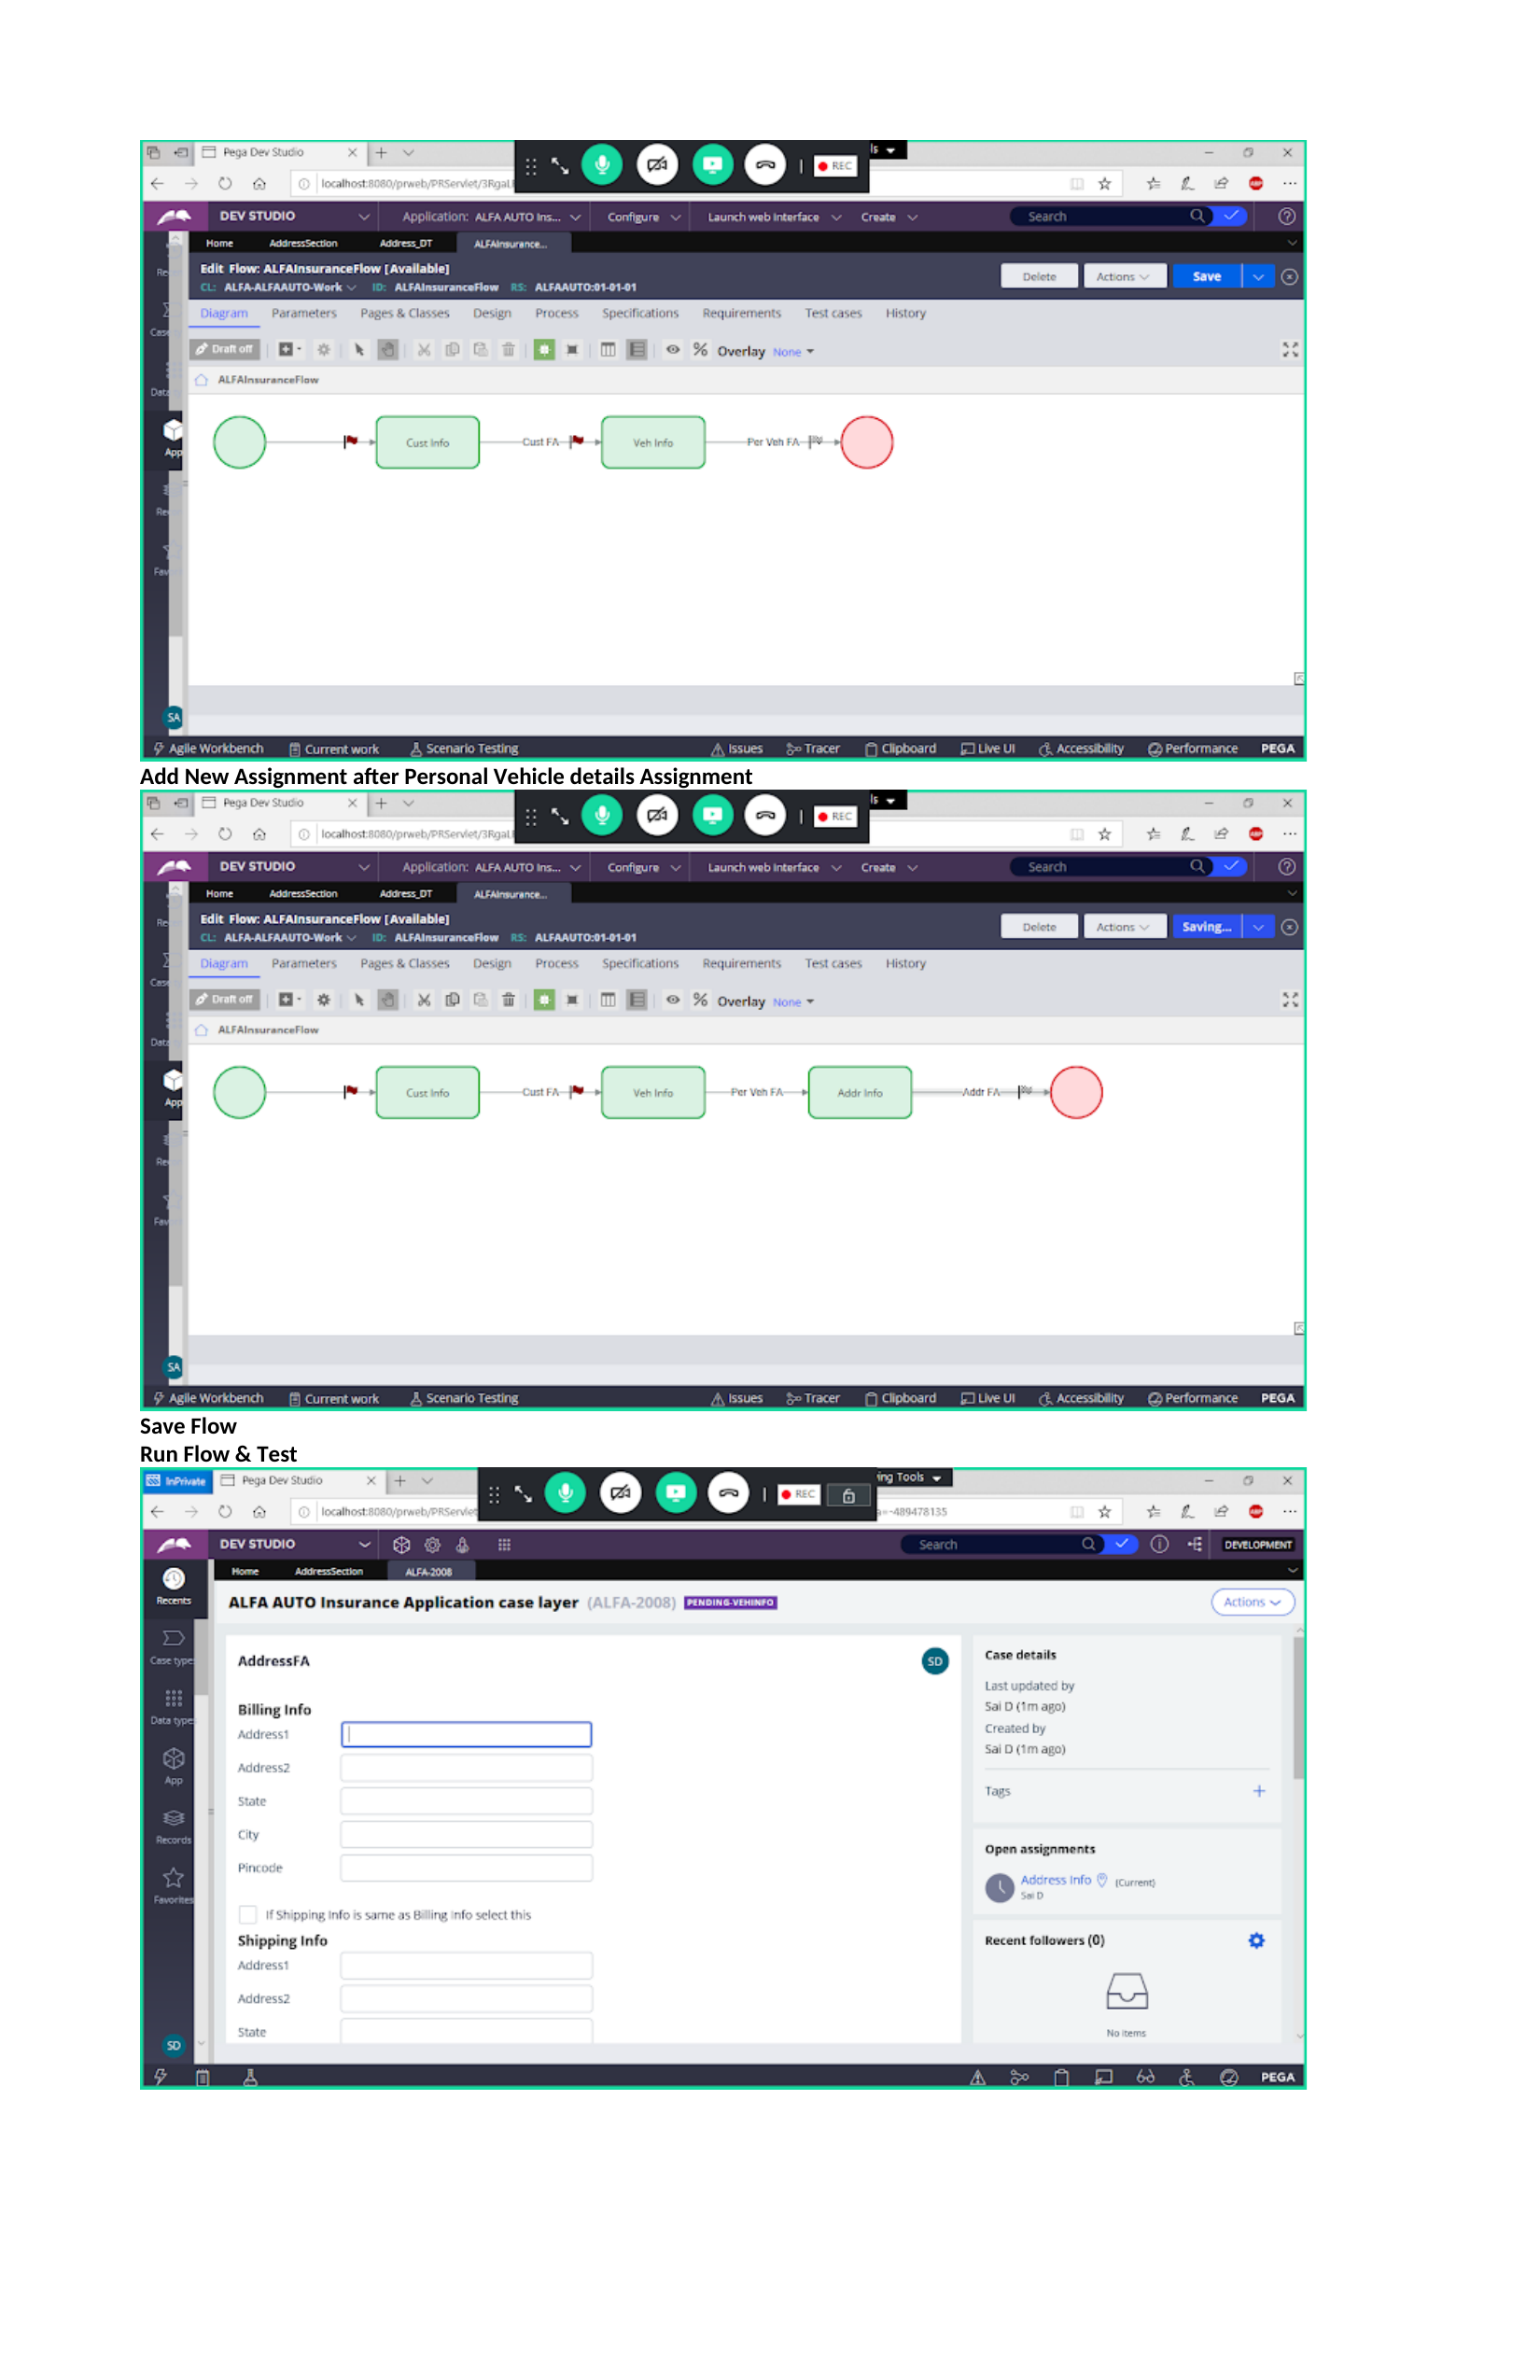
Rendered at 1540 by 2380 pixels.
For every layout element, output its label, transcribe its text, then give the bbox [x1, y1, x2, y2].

text Save Flow [140, 1411, 1400, 1439]
text Run Flow & Test [140, 1439, 1400, 1468]
picture [140, 790, 1307, 1411]
text Add New Assignment after Personal Vehicle details Assignment [140, 762, 1400, 790]
picture [140, 140, 1307, 762]
picture [140, 1467, 1307, 2090]
